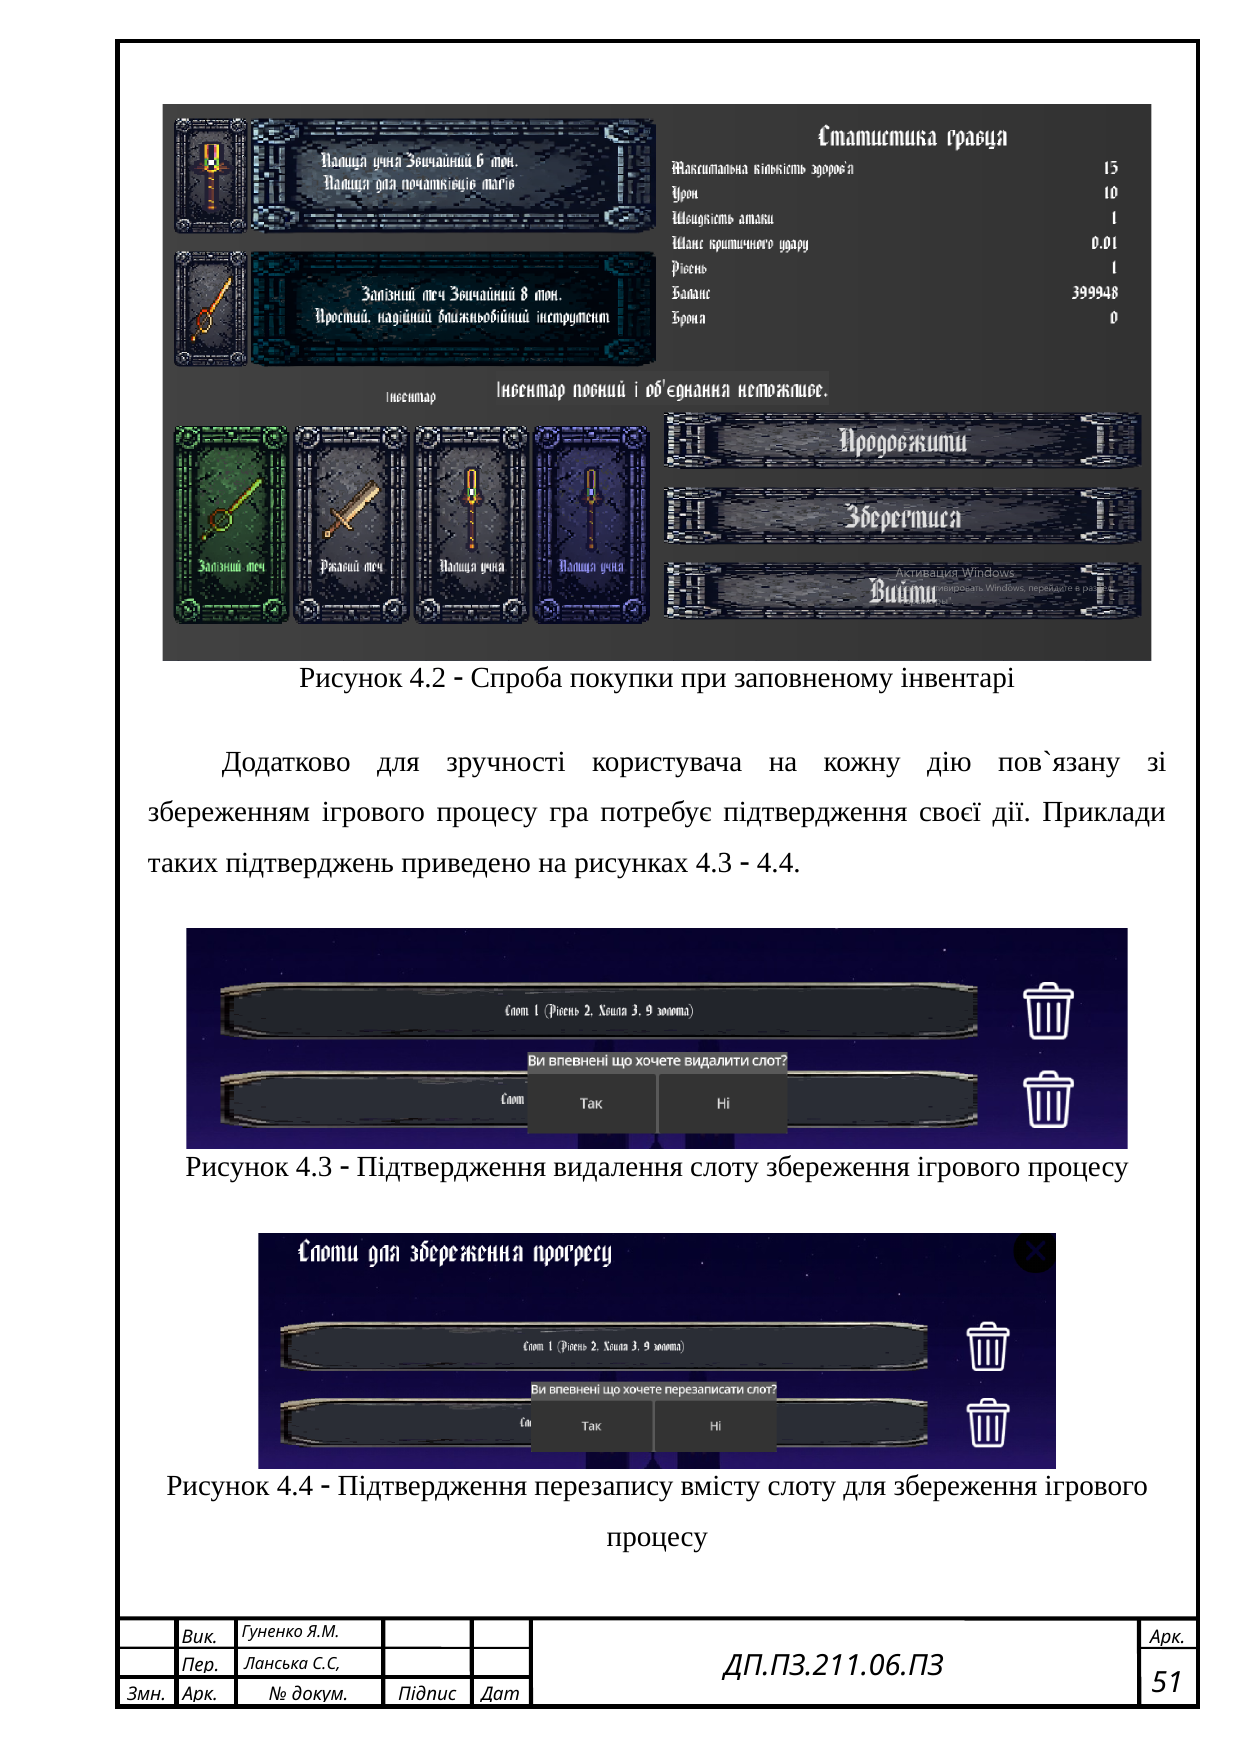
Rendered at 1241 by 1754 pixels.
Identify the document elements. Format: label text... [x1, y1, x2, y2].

text Рисунок 4.2 Спроба покупки при заповненому інвентарі [148, 660, 1166, 694]
text Рисунок 4.4 Підтвердження перезапису вмісту слоту для збереження ігрового процесу [148, 1468, 1166, 1552]
picture [162, 104, 1152, 661]
text Рисунок 4.3 Підтвердження видалення слоту збереження ігрового процесу [148, 1149, 1166, 1183]
picture [258, 1233, 1056, 1469]
text Додатково для зручності користувача на кожну дію пов`язану зі збереженням ігрового процесу гра потребує підтвердження своєї дії. Приклади таких підтверджень приведено на рисунках 4.3 4.4. [148, 744, 1166, 878]
picture [186, 928, 1128, 1149]
